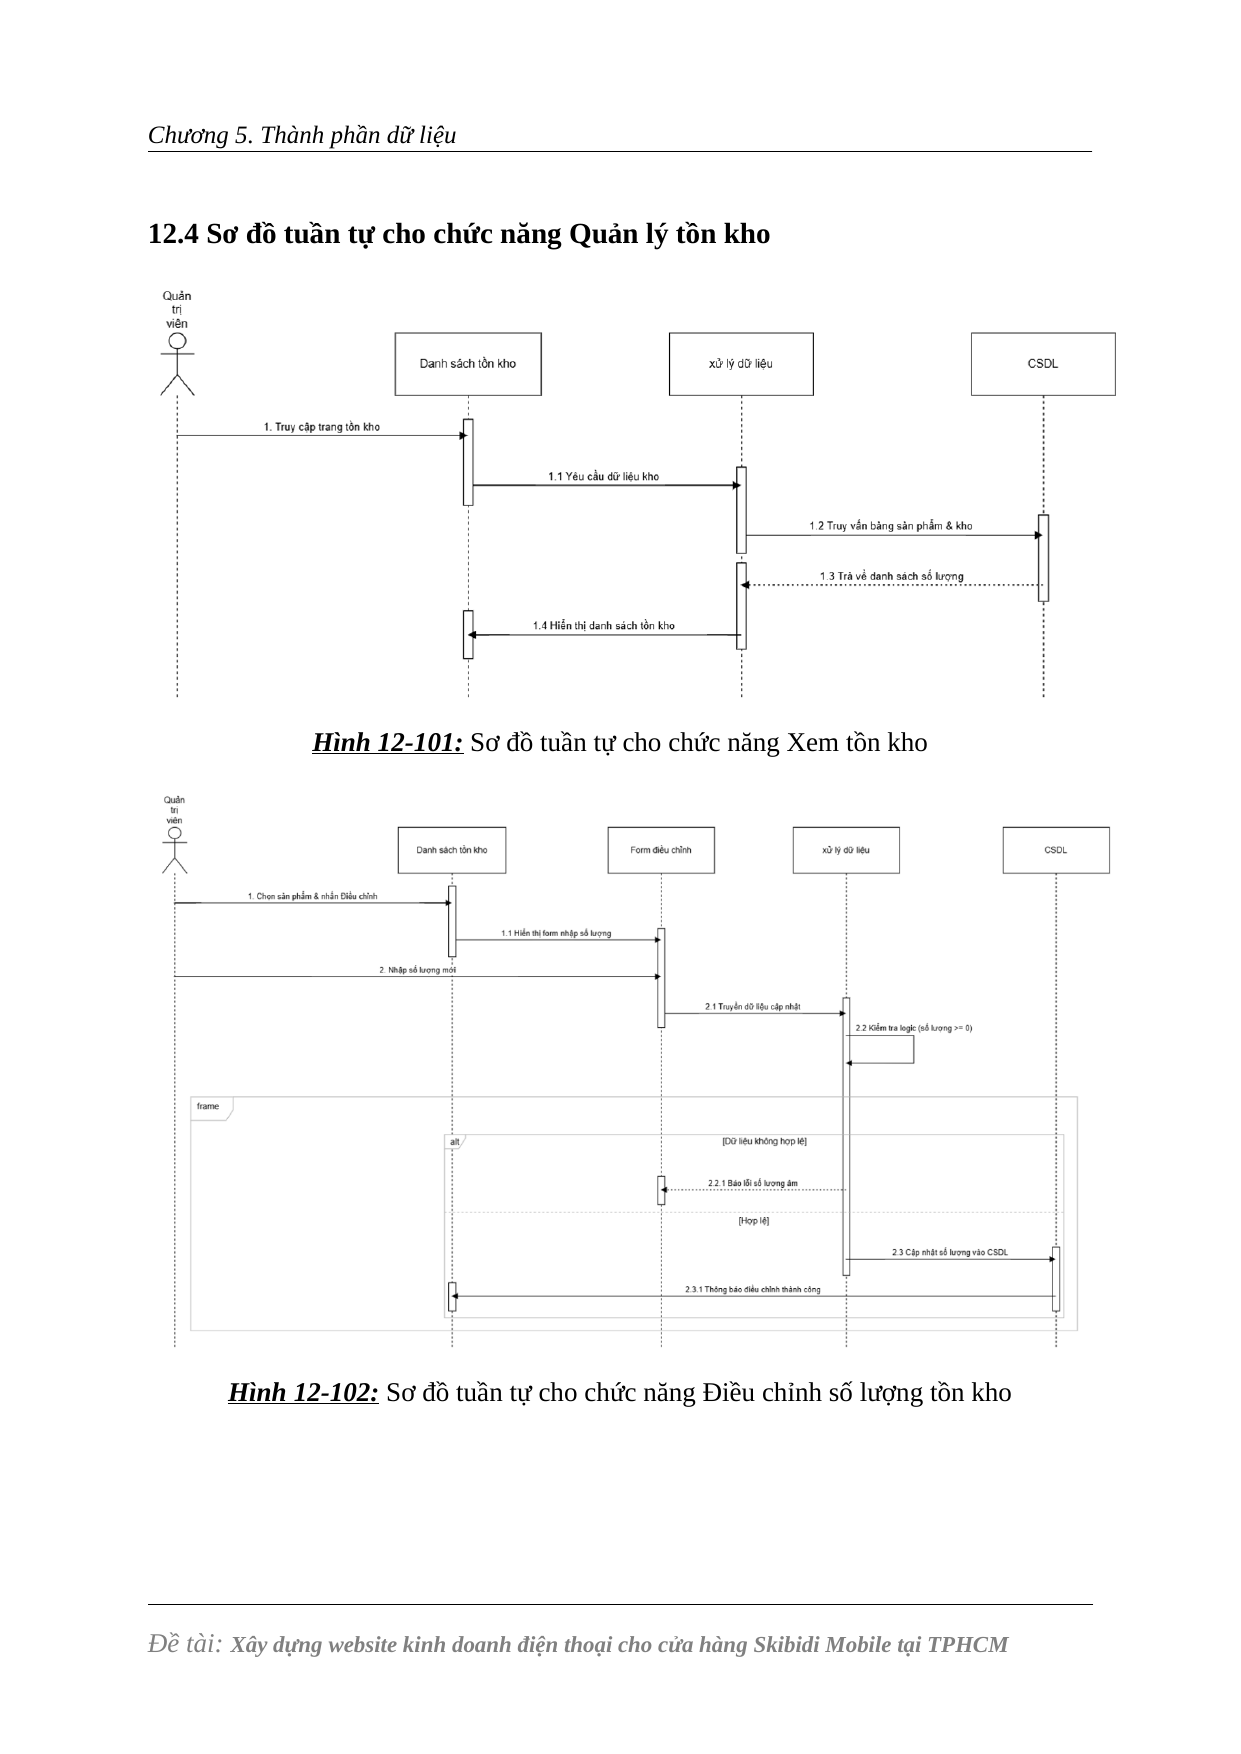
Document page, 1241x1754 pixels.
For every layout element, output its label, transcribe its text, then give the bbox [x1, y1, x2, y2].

subtitle Sơ đồ tuần tự cho chức năng Quản lý tồn kho [148, 207, 1092, 253]
picture [147, 785, 1122, 1348]
picture [147, 277, 1123, 698]
